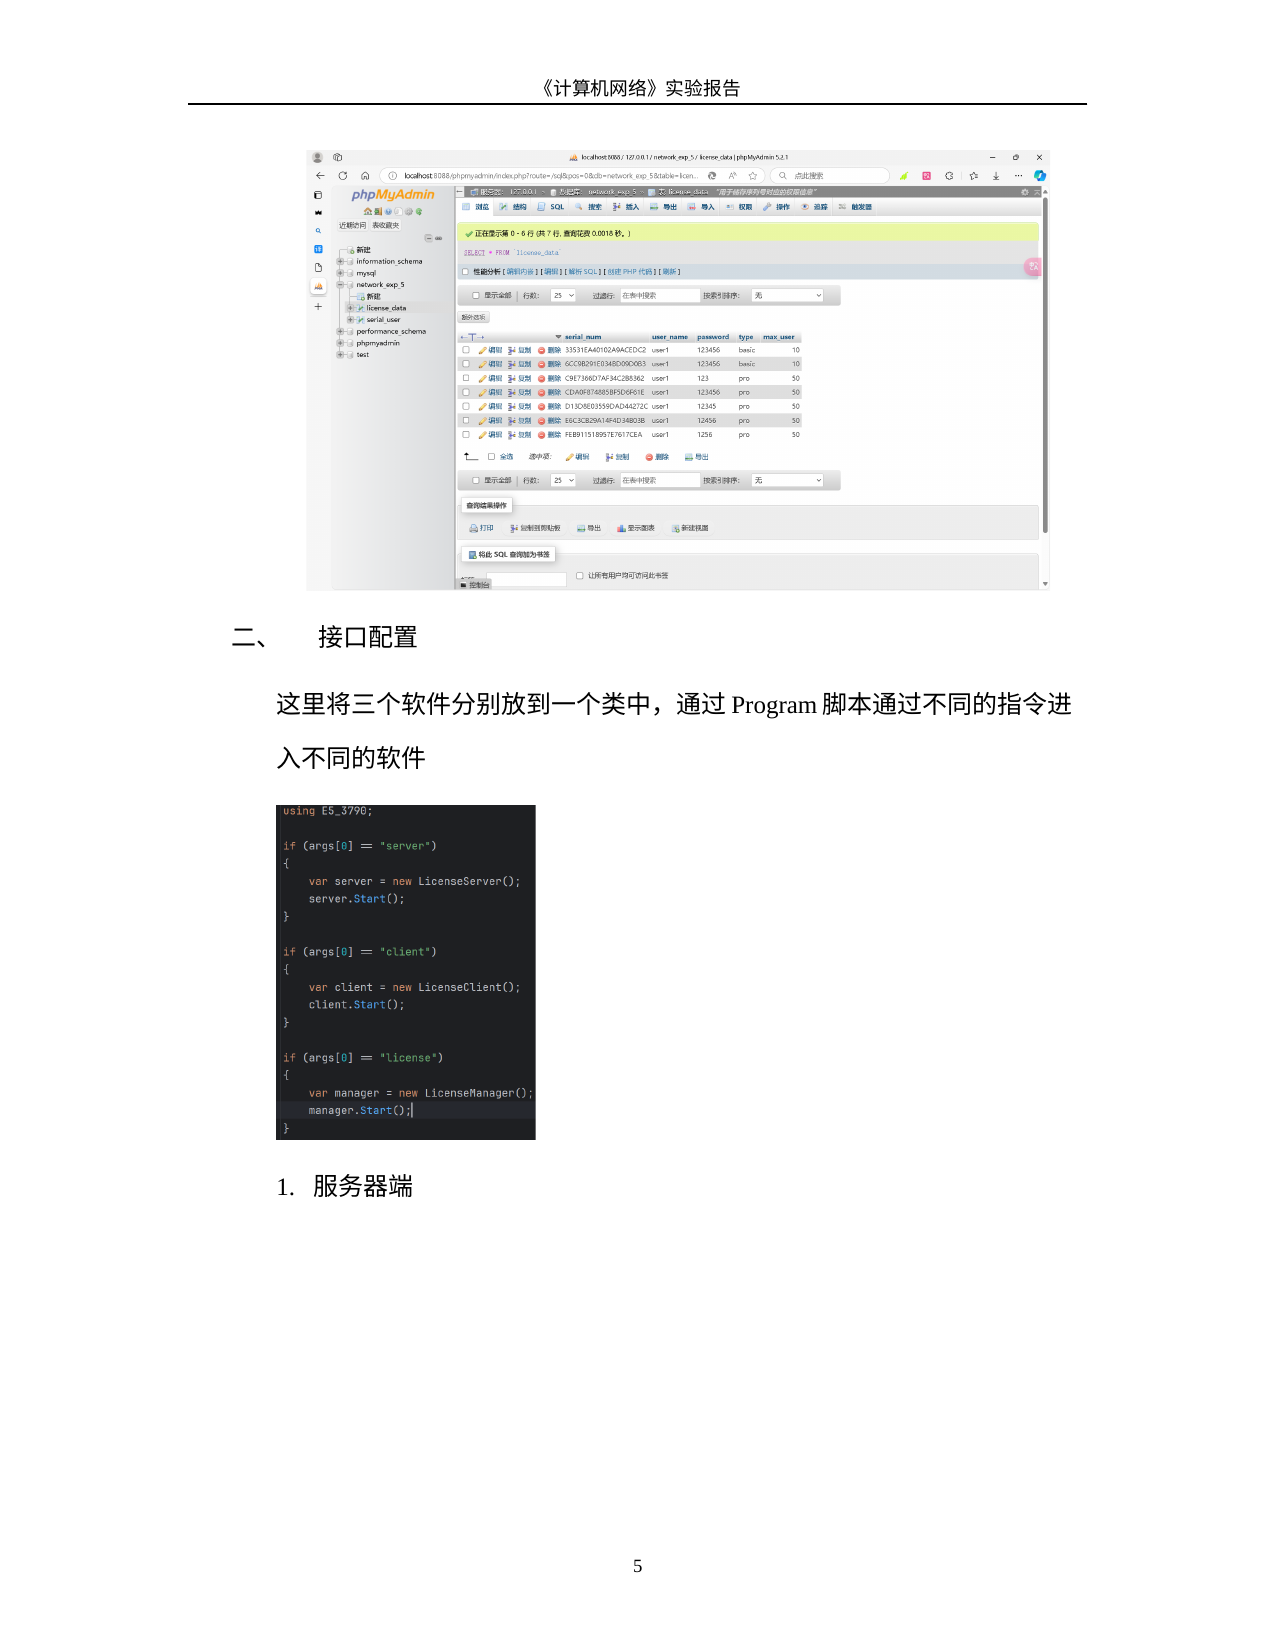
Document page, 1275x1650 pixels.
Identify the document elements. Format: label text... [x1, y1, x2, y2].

list 这里将三个软件分别放到一个类中，通过Program脚本通过不同的指令进入不同的软件 [276, 684, 1087, 775]
picture [306, 150, 1050, 591]
list 接口配置 [231, 617, 1087, 654]
list 服务器端 [276, 1167, 1087, 1203]
picture [276, 805, 536, 1140]
